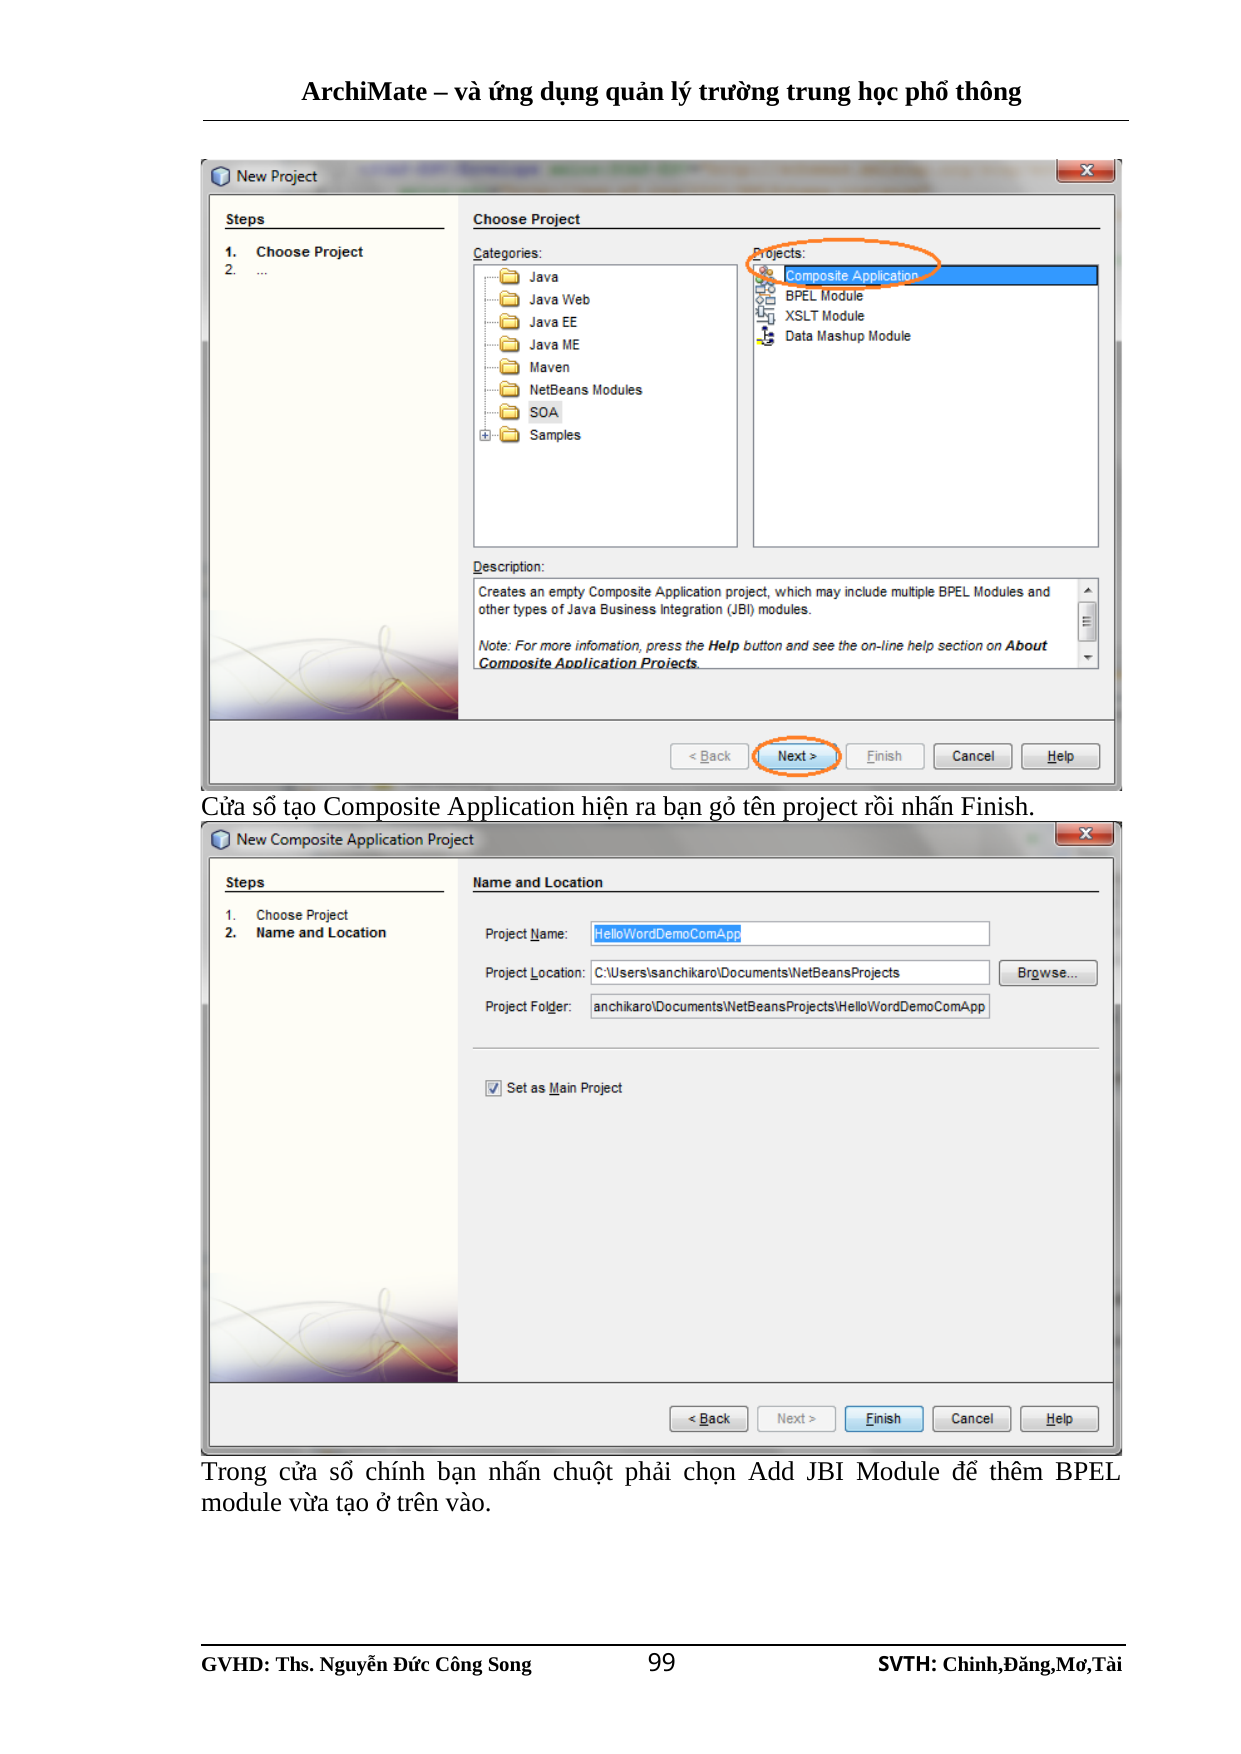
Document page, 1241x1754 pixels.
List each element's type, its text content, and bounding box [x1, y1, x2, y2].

text Trong cửa sổ chính bạn nhấn chuột phải chọn Add JBI Module để thêm BPEL module vừa tạo ở trên vào. [201, 1456, 1122, 1518]
text Cửa sổ tạo Composite Application hiện ra bạn gỏ tên project rồi nhấn Finish. [201, 791, 1122, 821]
picture [200, 821, 1123, 1456]
picture [200, 159, 1123, 791]
